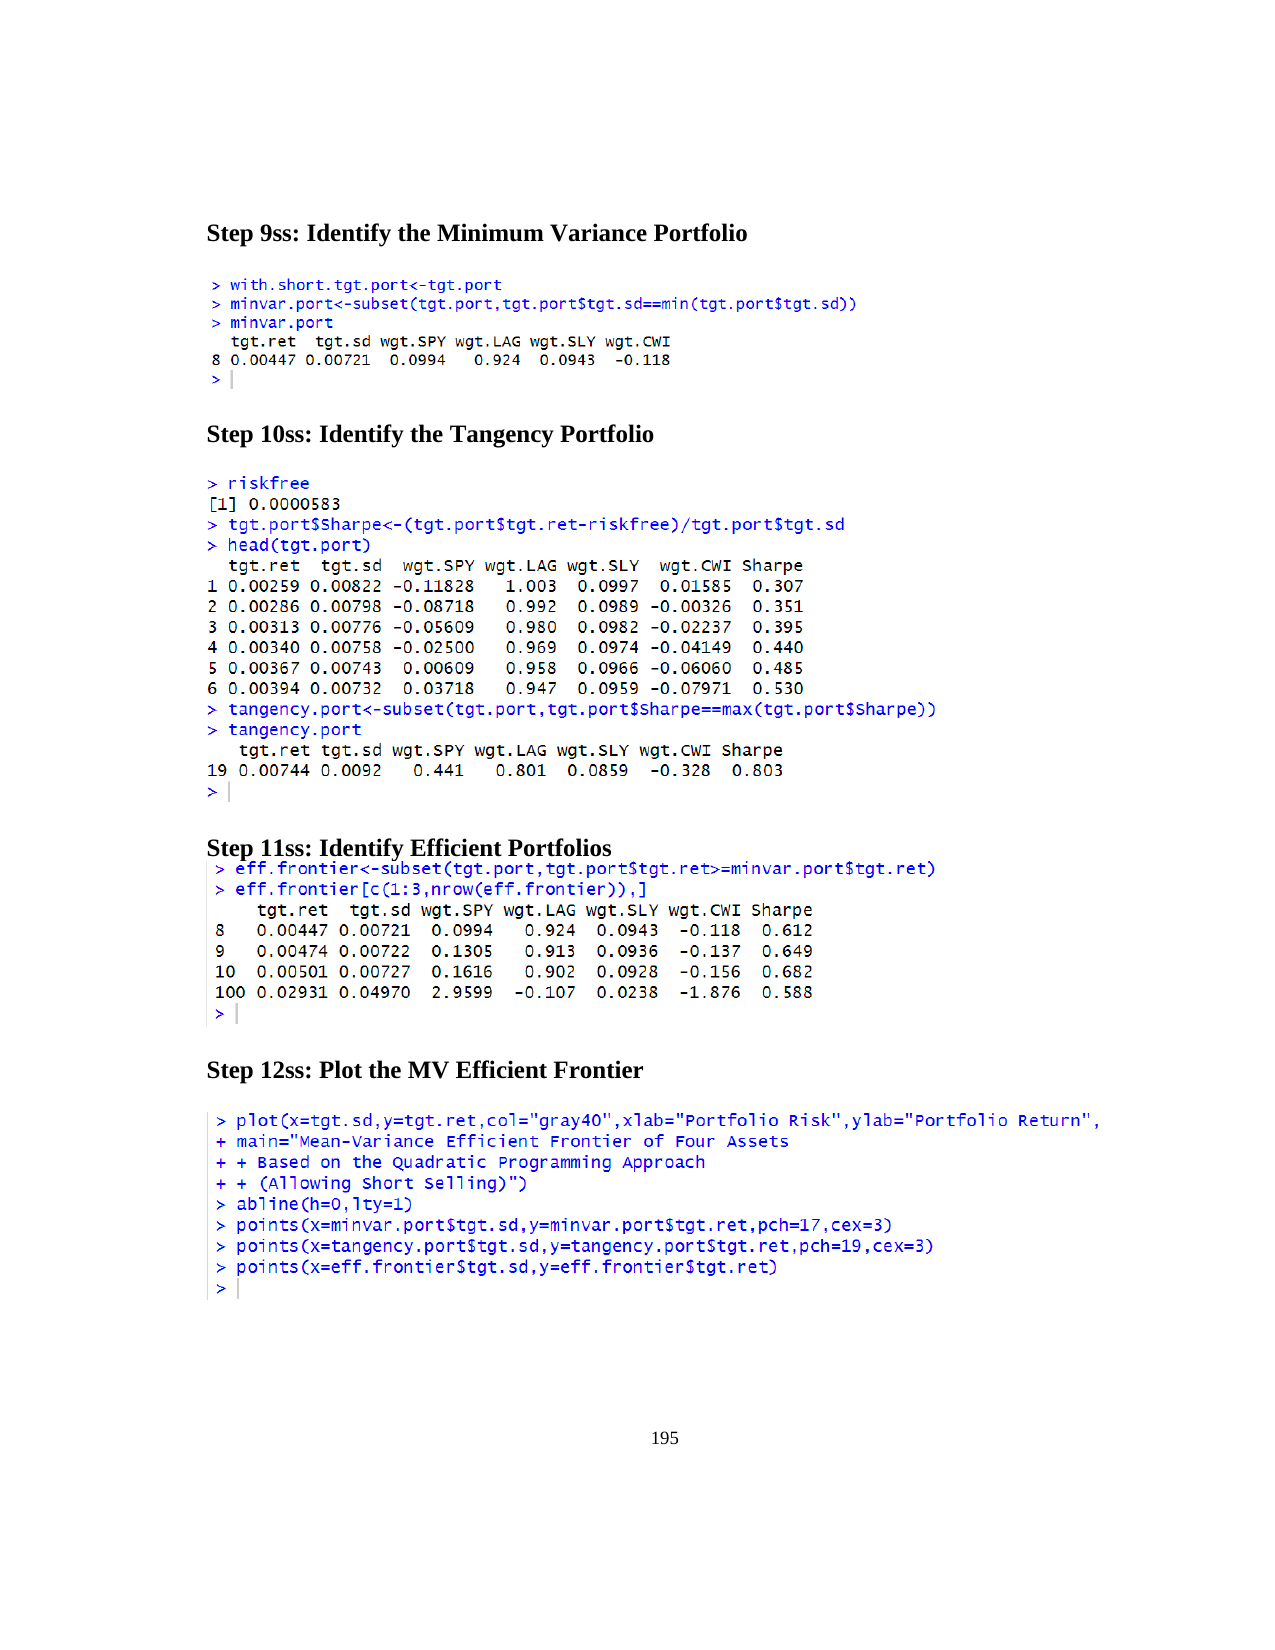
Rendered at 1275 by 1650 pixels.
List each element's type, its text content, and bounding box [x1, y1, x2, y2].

text Step 9ss: Identify the Minimum Variance Portfolio [156, 218, 1135, 247]
picture [206, 476, 940, 805]
text Step 12ss: Plot the MV Efficient Frontier [156, 1055, 1135, 1084]
picture [206, 275, 857, 390]
text Step 11ss: Identify Efficient Portfolios [156, 833, 1135, 862]
picture [206, 861, 936, 1027]
text Step 10ss: Identify the Tangency Portfolio [156, 419, 1135, 447]
picture [206, 1112, 1108, 1300]
